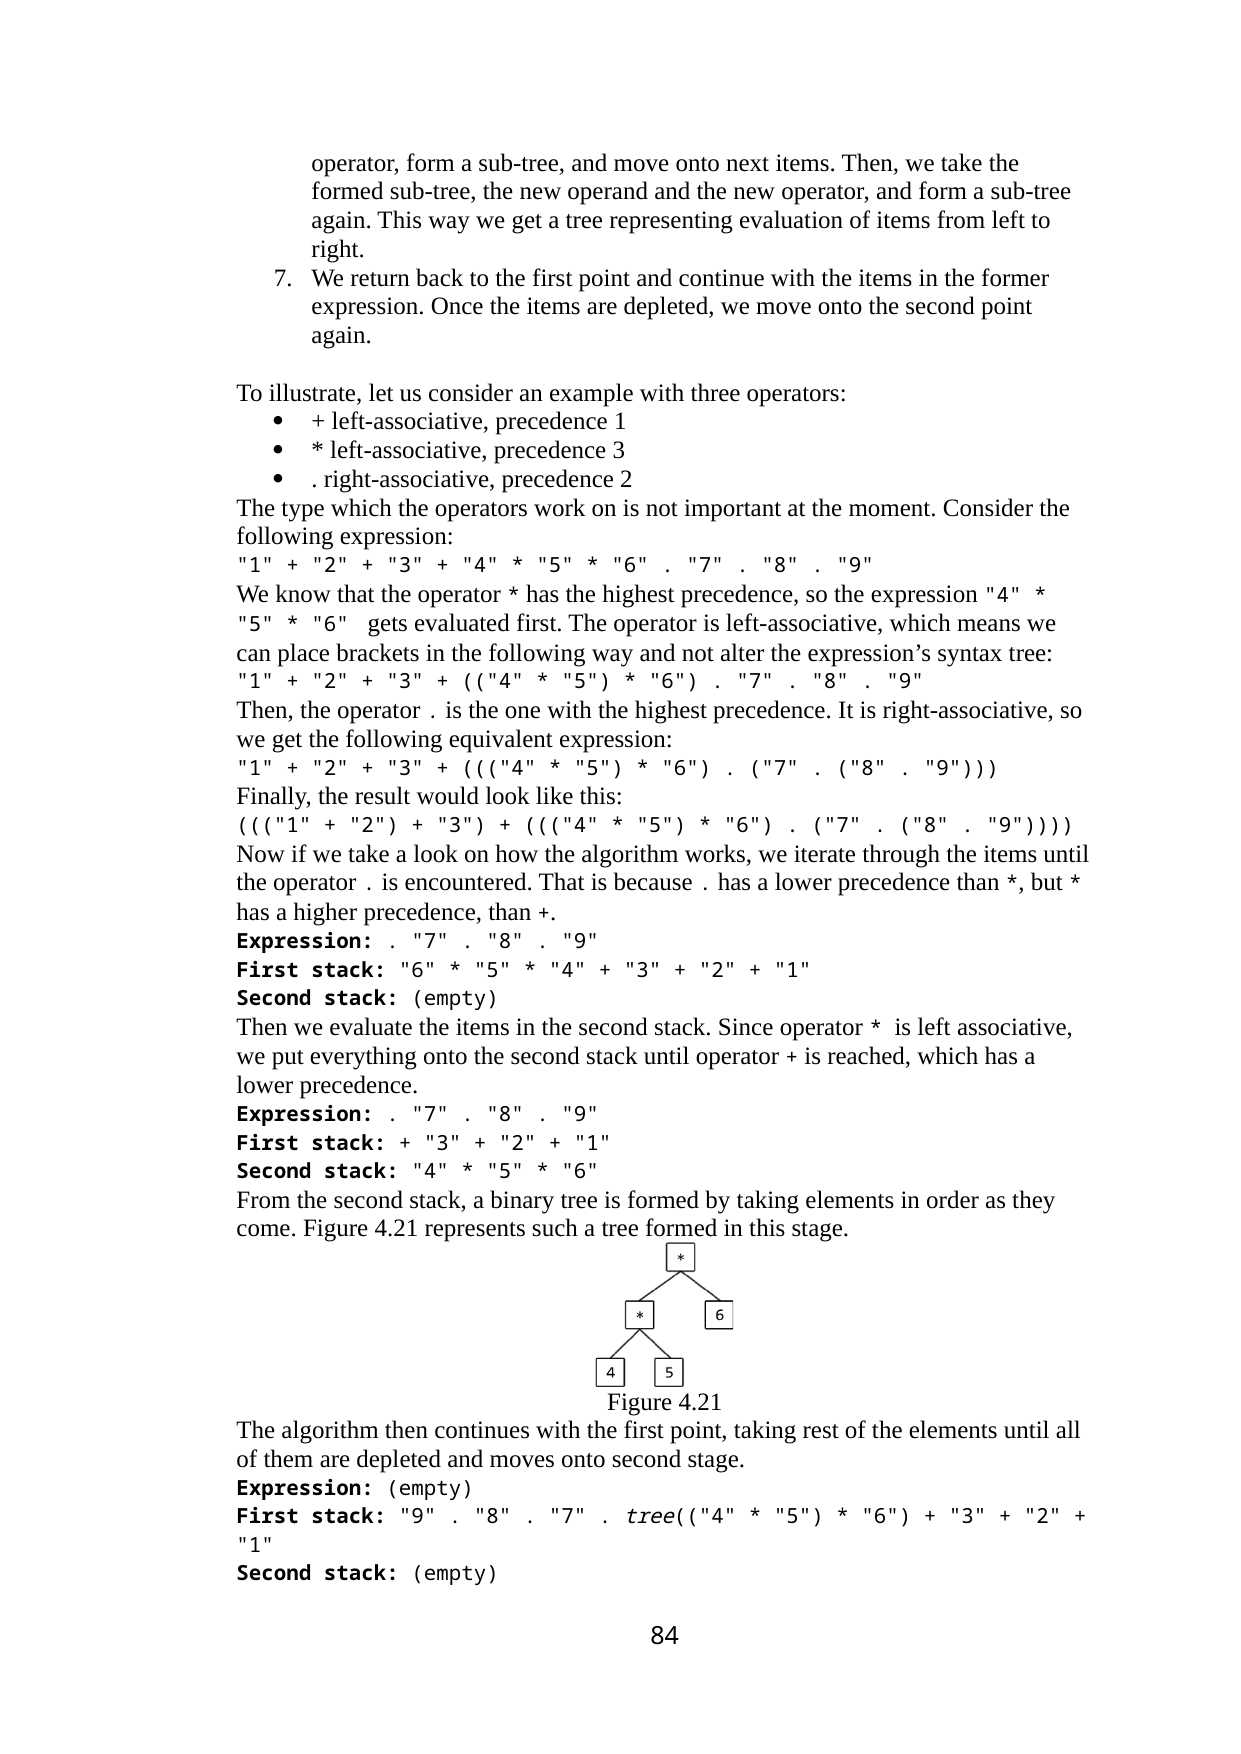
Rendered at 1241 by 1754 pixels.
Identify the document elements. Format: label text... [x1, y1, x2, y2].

text ((("1" + "2") + "3") + ((("4" * "5") * "6") . ("7" . ("8" . "9")))) [236, 810, 1092, 839]
text First stack: "6" * "5" * "4" + "3" + "2" + "1" [236, 955, 1092, 983]
text To illustrate, let us consider an example with three operators: [236, 378, 1092, 406]
picture [595, 1242, 734, 1387]
text Expression: (empty) [236, 1473, 1092, 1502]
list + left-associative, precedence 1 [274, 406, 1092, 435]
text "1" + "2" + "3" + ((("4" * "5") * "6") . ("7" . ("8" . "9"))) [236, 753, 1092, 781]
text First stack: "9" . "8" . "7" . tree(("4" * "5") * "6") + "3" + "2" + "1" [236, 1502, 1092, 1558]
text The algorithm then continues with the first point, taking rest of the elements until all of them are depleted and moves onto second stage. [236, 1416, 1092, 1473]
text Expression: . "7" . "8" . "9" [236, 1099, 1092, 1128]
text We know that the operator * has the highest precedence, so the expression "4" * "5" * "6" gets evaluated first. The operator is left-associative, which means we can place brackets in the following way and not alter the expression’s syntax tree: [236, 579, 1092, 666]
text The type which the operators work on is not important at the moment. Consider the following expression: [236, 493, 1092, 550]
list * left-associative, precedence 3 [274, 435, 1092, 464]
list . right-associative, precedence 2 [274, 464, 1092, 493]
text Now if we take a look on how the algorithm works, we iterate through the items until the operator . is encountered. That is because . has a lower precedence than *, but * has a higher precedence, than +. [236, 839, 1092, 926]
text "1" + "2" + "3" + (("4" * "5") * "6") . "7" . "8" . "9" [236, 666, 1092, 695]
text Second stack: (empty) [236, 983, 1092, 1012]
text First stack: + "3" + "2" + "1" [236, 1128, 1092, 1156]
text Figure 4.21 [236, 1387, 1092, 1416]
list We return back to the first point and continue with the items in the former expression. Once the items are depleted, we move onto the second point again. [274, 263, 1092, 349]
text Expression: . "7" . "8" . "9" [236, 926, 1092, 955]
text Second stack: "4" * "5" * "6" [236, 1156, 1092, 1185]
text Finally, the result would look like this: [236, 781, 1092, 810]
text "1" + "2" + "3" + "4" * "5" * "6" . "7" . "8" . "9" [236, 550, 1092, 579]
text From the second stack, a binary tree is formed by taking elements in order as they come. Figure 4.21 represents such a tree formed in this stage. [236, 1185, 1092, 1242]
text Second stack: (empty) [236, 1558, 1092, 1587]
text Then we evaluate the items in the second stack. Since operator * is left associative, we put everything onto the second stack until operator + is reached, which has a lower precedence. [236, 1012, 1092, 1099]
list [274, 148, 1092, 263]
text Then, the operator . is the one with the highest precedence. It is right-associative, so we get the following equivalent expression: [236, 695, 1092, 753]
